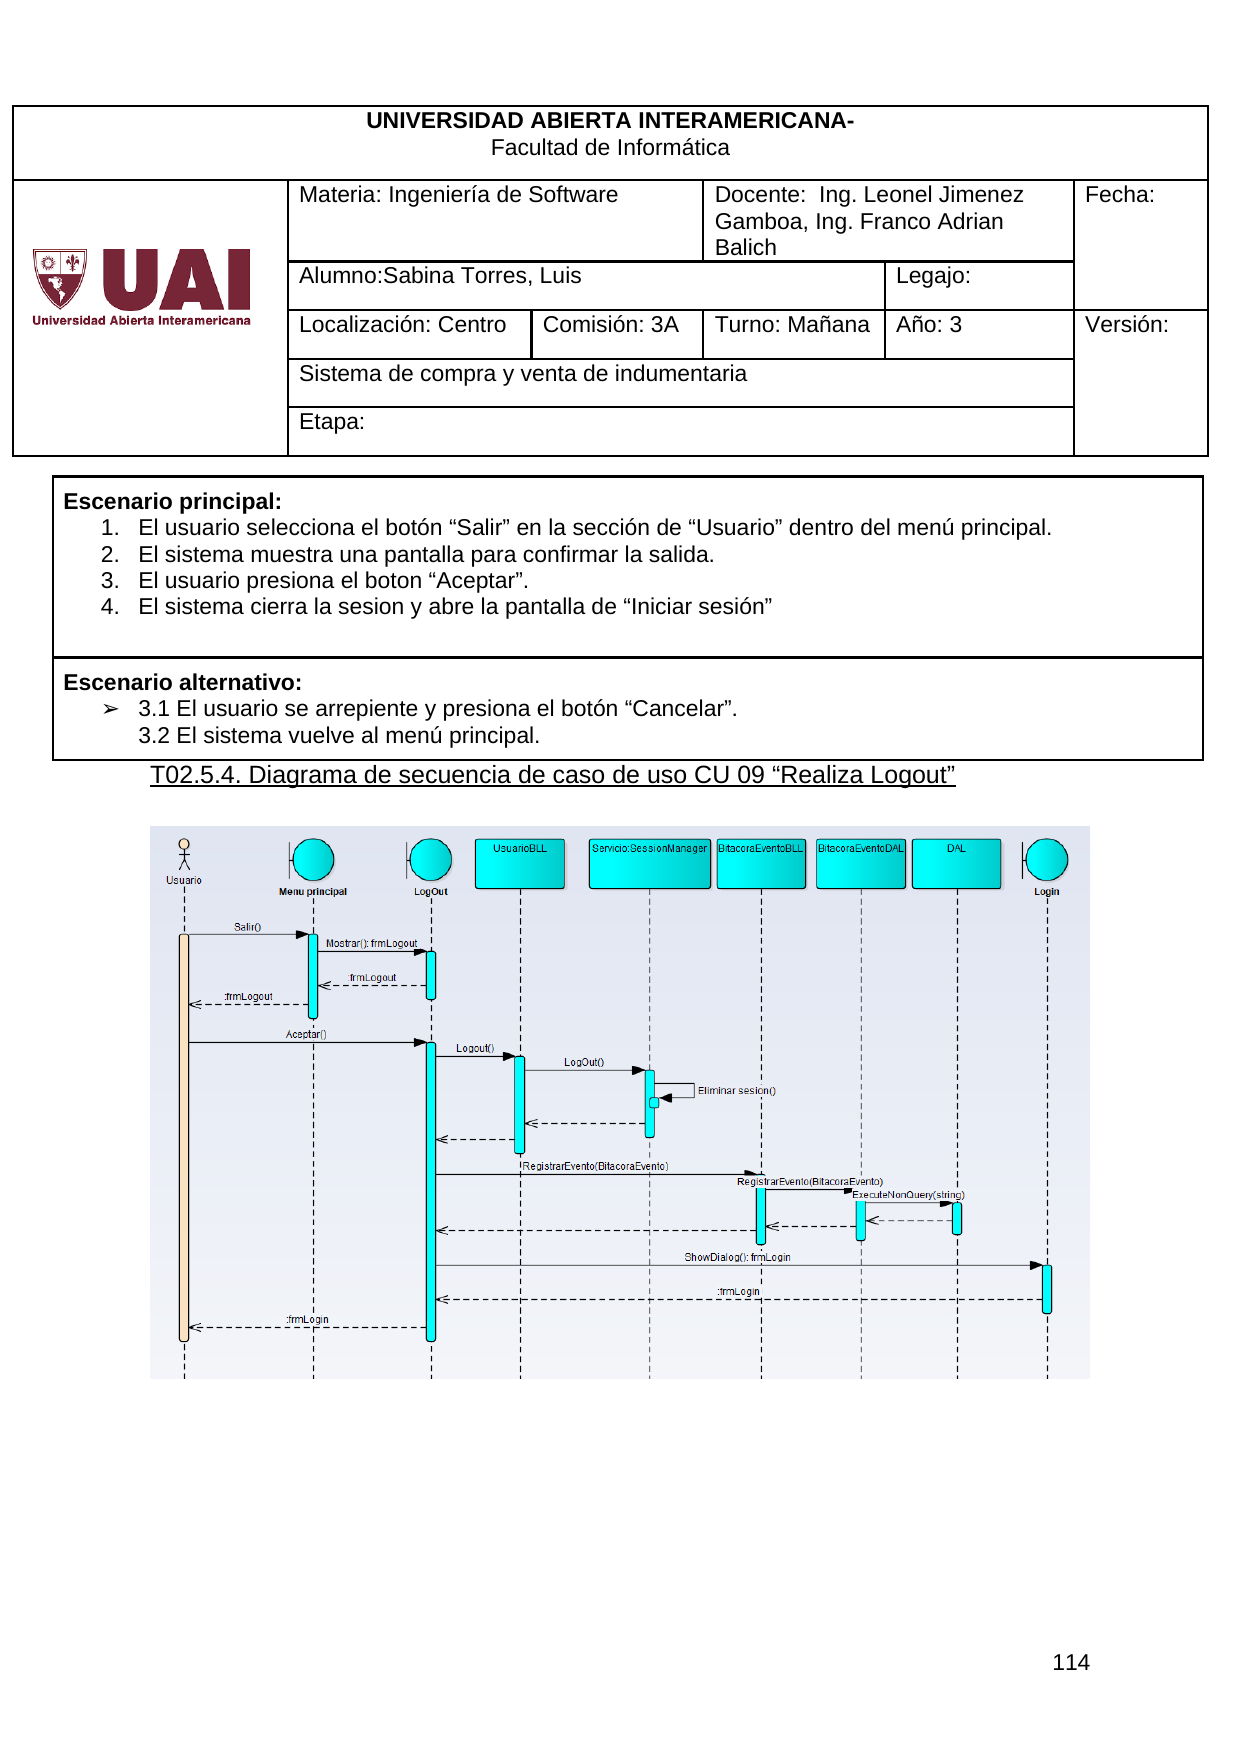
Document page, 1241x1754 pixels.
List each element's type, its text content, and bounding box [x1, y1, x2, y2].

table_cell Escenario principal: El usuario selecciona el botón “Salir” en la sección de “Usuario” dentro del menú principal. El sistema muestra una pantalla para confirmar la salida. El usuario presiona el boton “Aceptar”. El sistema cierra la sesion y abre la pantalla de “Iniciar sesión” [54, 478, 1202, 656]
picture [150, 826, 1091, 1379]
picture [23, 234, 258, 337]
table_cell Escenario alternativo: 3.1 El usuario se arrepiente y presiona el botón “Cancelar”. 3.2 El sistema vuelve al menú principal. [54, 659, 1202, 758]
subtitle T02.5.4. Diagrama de secuencia de caso de uso CU 09 “Realiza Logout” [150, 761, 1090, 789]
